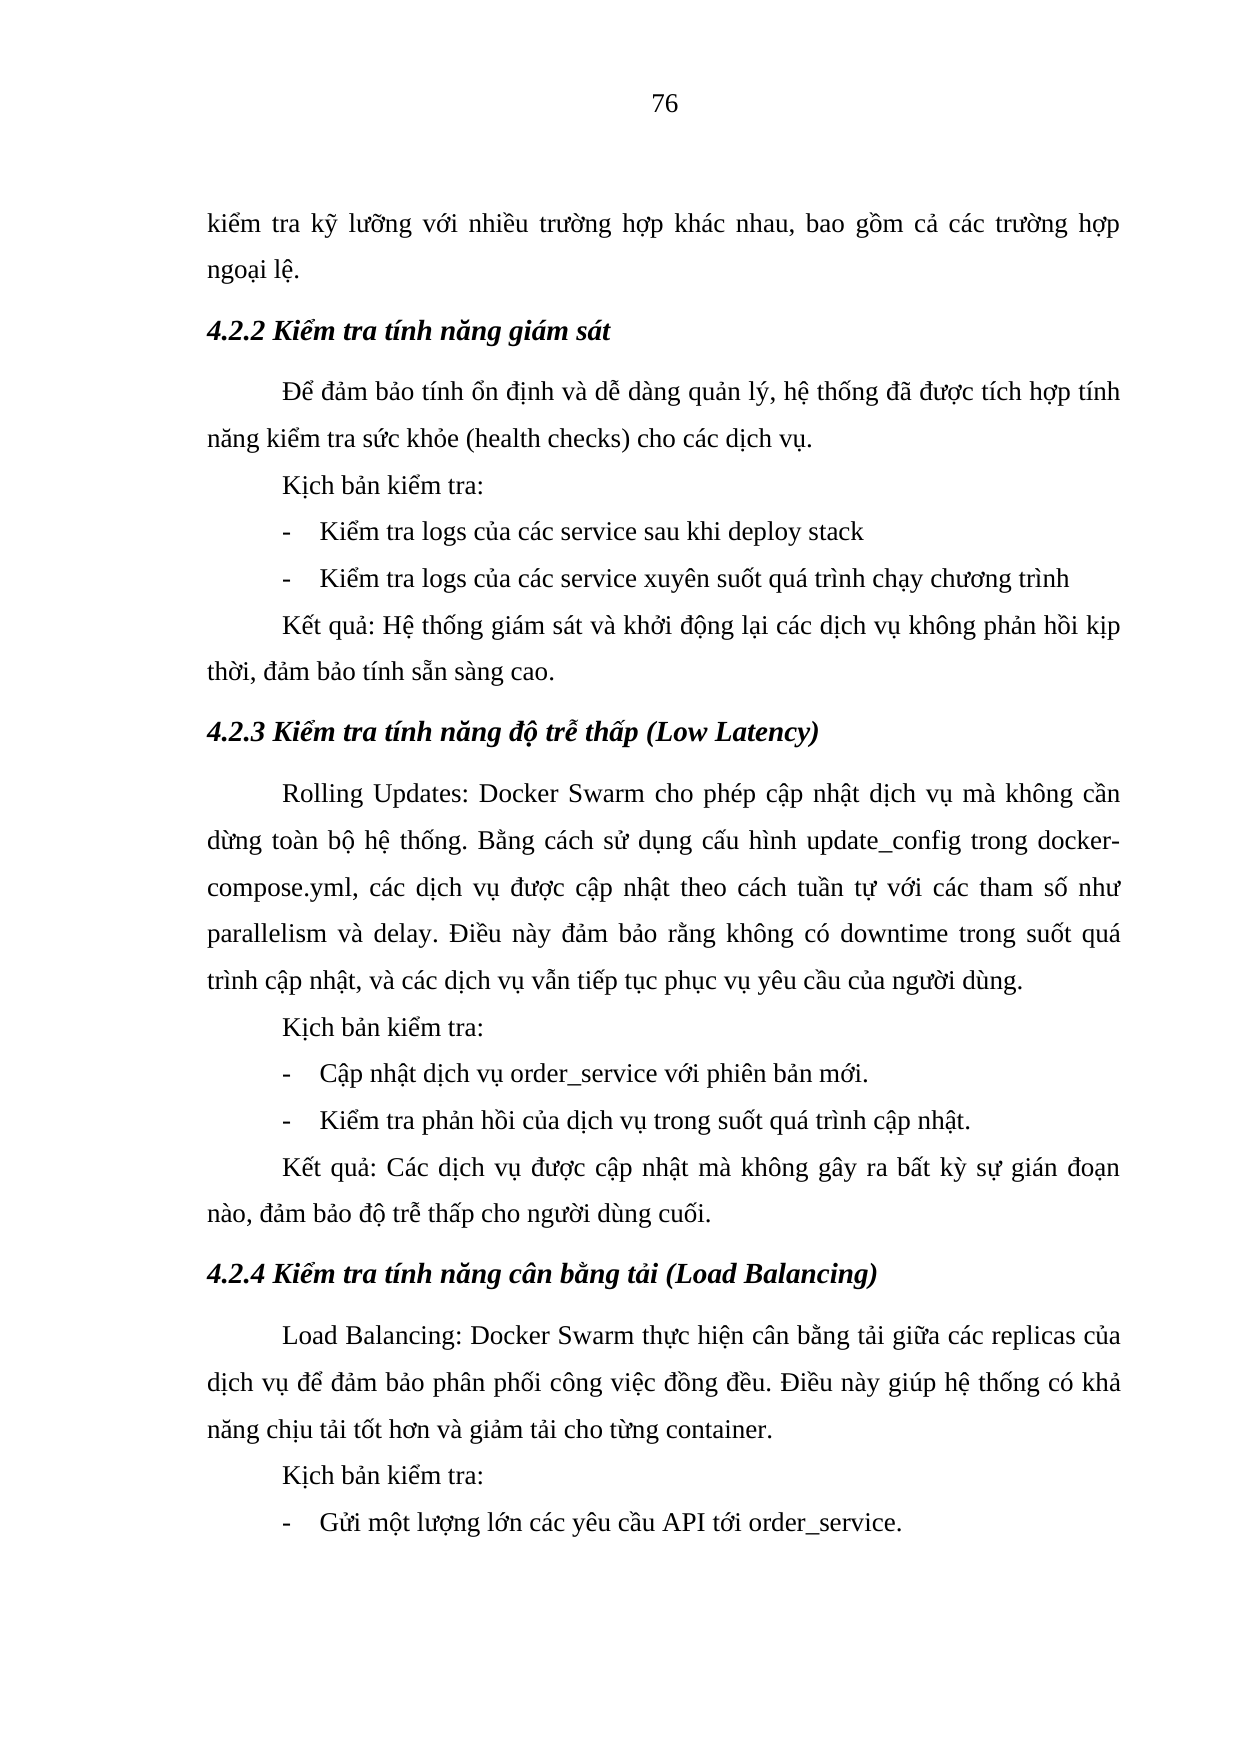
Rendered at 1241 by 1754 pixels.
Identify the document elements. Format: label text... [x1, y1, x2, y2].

list Gửi một lượng lớn các yêu cầu API tới order_service. [282, 1506, 1122, 1537]
text Để đảm bảo tính ổn định và dễ dàng quản lý, hệ thống đã được tích hợp tính năng kiểm tra sức khỏe (health checks) cho các dịch vụ. [207, 375, 1122, 453]
subtitle Kiểm tra tính năng cân bằng tải (Load Balancing) [207, 1257, 1122, 1290]
text Kịch bản kiểm tra: [207, 1011, 1122, 1042]
text Kết quả: Hệ thống giám sát và khởi động lại các dịch vụ không phản hồi kịp thời, đảm bảo tính sẵn sàng cao. [207, 609, 1122, 687]
text Kịch bản kiểm tra: [207, 469, 1122, 500]
list Kiểm tra phản hồi của dịch vụ trong suốt quá trình cập nhật. [282, 1104, 1122, 1135]
list Cập nhật dịch vụ order_service với phiên bản mới. [282, 1057, 1122, 1088]
list Kiểm tra logs của các service xuyên suốt quá trình chạy chương trình [282, 562, 1122, 593]
text Rolling Updates: Docker Swarm cho phép cập nhật dịch vụ mà không cần dừng toàn bộ hệ thống. Bằng cách sử dụng cấu hình update_config trong docker-compose.yml, các dịch vụ được cập nhật theo cách tuần tự với các tham số như parallelism và delay. Điều này đảm bảo rằng không có downtime trong suốt quá trình cập nhật, và các dịch vụ vẫn tiếp tục phục vụ yêu cầu của người dùng. [207, 777, 1122, 995]
subtitle Kiểm tra tính năng độ trễ thấp (Low Latency) [207, 714, 1122, 748]
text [207, 207, 1122, 284]
text Kịch bản kiểm tra: [207, 1459, 1122, 1491]
list Kiểm tra logs của các service sau khi deploy stack [282, 515, 1122, 547]
subtitle Kiểm tra tính năng giám sát [207, 313, 1122, 346]
text Kết quả: Các dịch vụ được cập nhật mà không gây ra bất kỳ sự gián đoạn nào, đảm bảo độ trễ thấp cho người dùng cuối. [207, 1151, 1122, 1228]
text Load Balancing: Docker Swarm thực hiện cân bằng tải giữa các replicas của dịch vụ để đảm bảo phân phối công việc đồng đều. Điều này giúp hệ thống có khả năng chịu tải tốt hơn và giảm tải cho từng container. [207, 1319, 1122, 1444]
